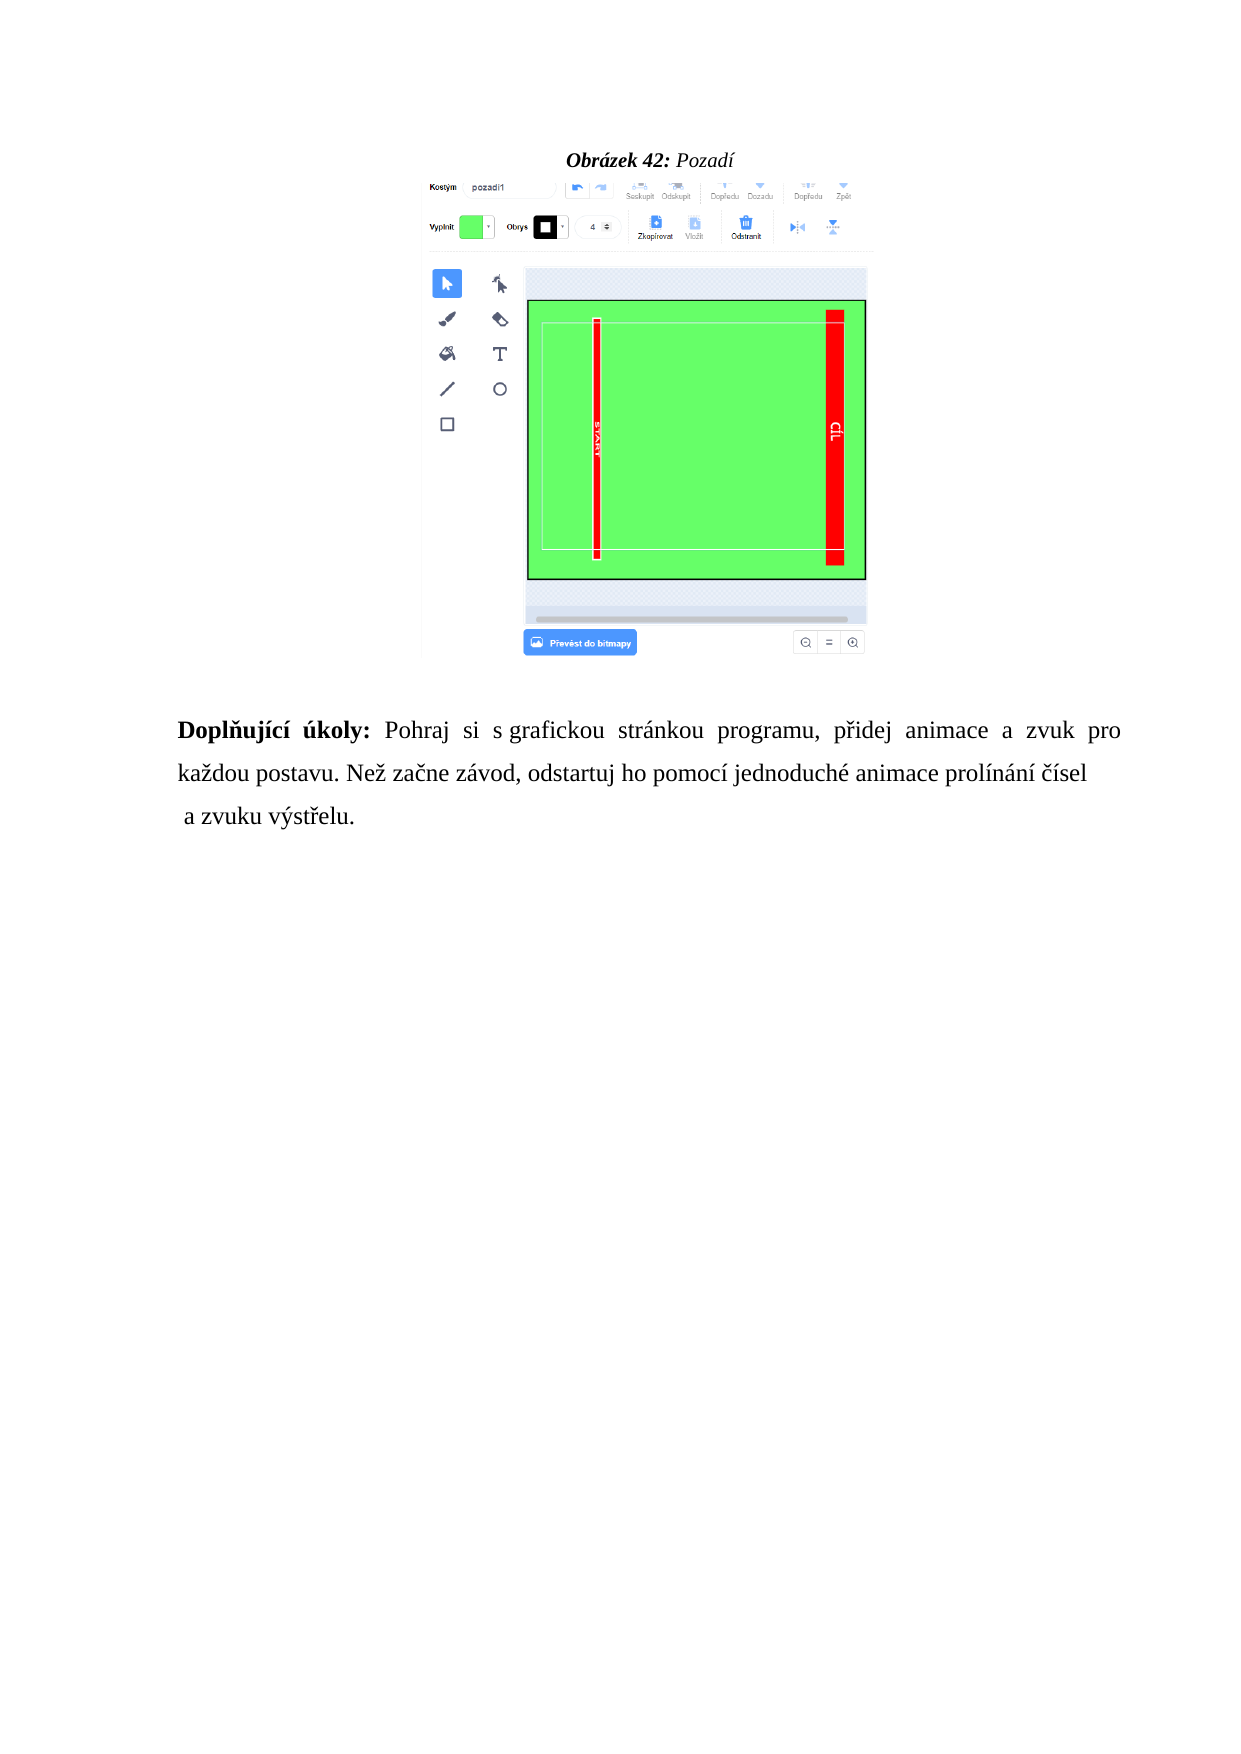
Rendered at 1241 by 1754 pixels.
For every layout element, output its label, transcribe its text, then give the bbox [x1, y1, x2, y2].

text a zvuku výstřelu. [177, 801, 1122, 830]
text Doplňující úkoly: Pohraj si s grafickou stránkou programu, přidej animace a zvuk pro každou postavu. Než začne závod, odstartuj ho pomocí jednoduché animace prolínání čísel [177, 715, 1122, 787]
picture [421, 183, 879, 658]
